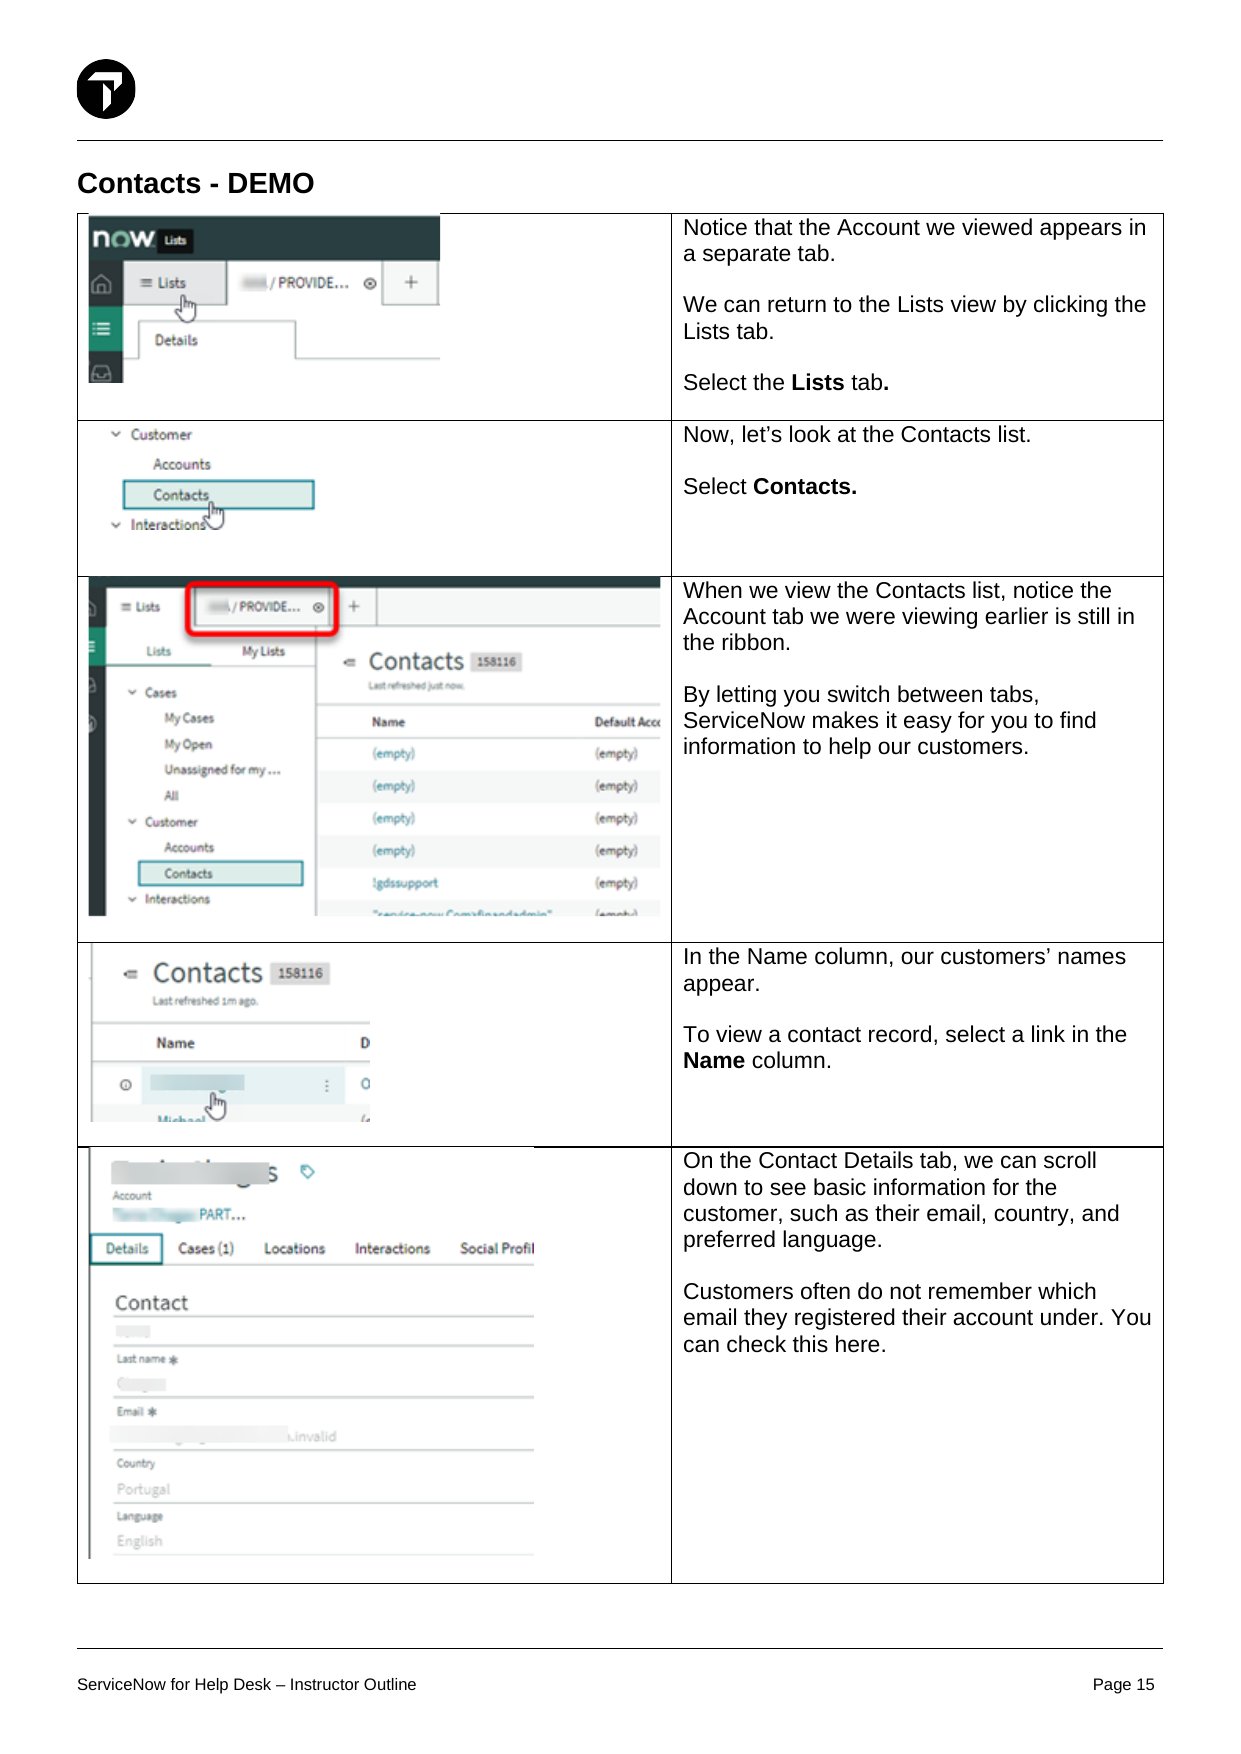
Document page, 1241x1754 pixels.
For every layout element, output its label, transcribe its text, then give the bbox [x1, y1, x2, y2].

table_header Notice that the Account we viewed appears in a separate tab. We can return to the Lists view by clicking the Lists tab. Select the Lists tab. [672, 214, 1163, 420]
table_header [78, 214, 671, 420]
table_cell [78, 421, 671, 576]
picture [76, 59, 136, 119]
picture [88, 1147, 534, 1559]
table_cell [78, 577, 671, 942]
table_cell On the Contact Details tab, we can scroll down to see basic information for the customer, such as their email, country, and preferred language. Customers often do not remember which email they registered their account under. You can check this here. [672, 1148, 1163, 1583]
subtitle Contacts - DEMO [77, 167, 1163, 200]
table_cell [78, 1148, 671, 1583]
table_cell When we view the Contacts list, notice the Account tab we were viewing earlier is still in the ribbon. By letting you switch between tabs, ServiceNow makes it easy for you to find information to help our customers. [672, 577, 1163, 942]
table_cell Now, let’s look at the Contacts list. Select Contacts. [672, 421, 1163, 576]
table_cell In the Name column, our customers’ names appear. To view a contact record, select a link in the Name column. [672, 943, 1163, 1146]
picture [88, 421, 323, 530]
picture [88, 943, 370, 1122]
picture [88, 576, 661, 918]
picture [88, 213, 440, 383]
table_cell [78, 943, 671, 1146]
